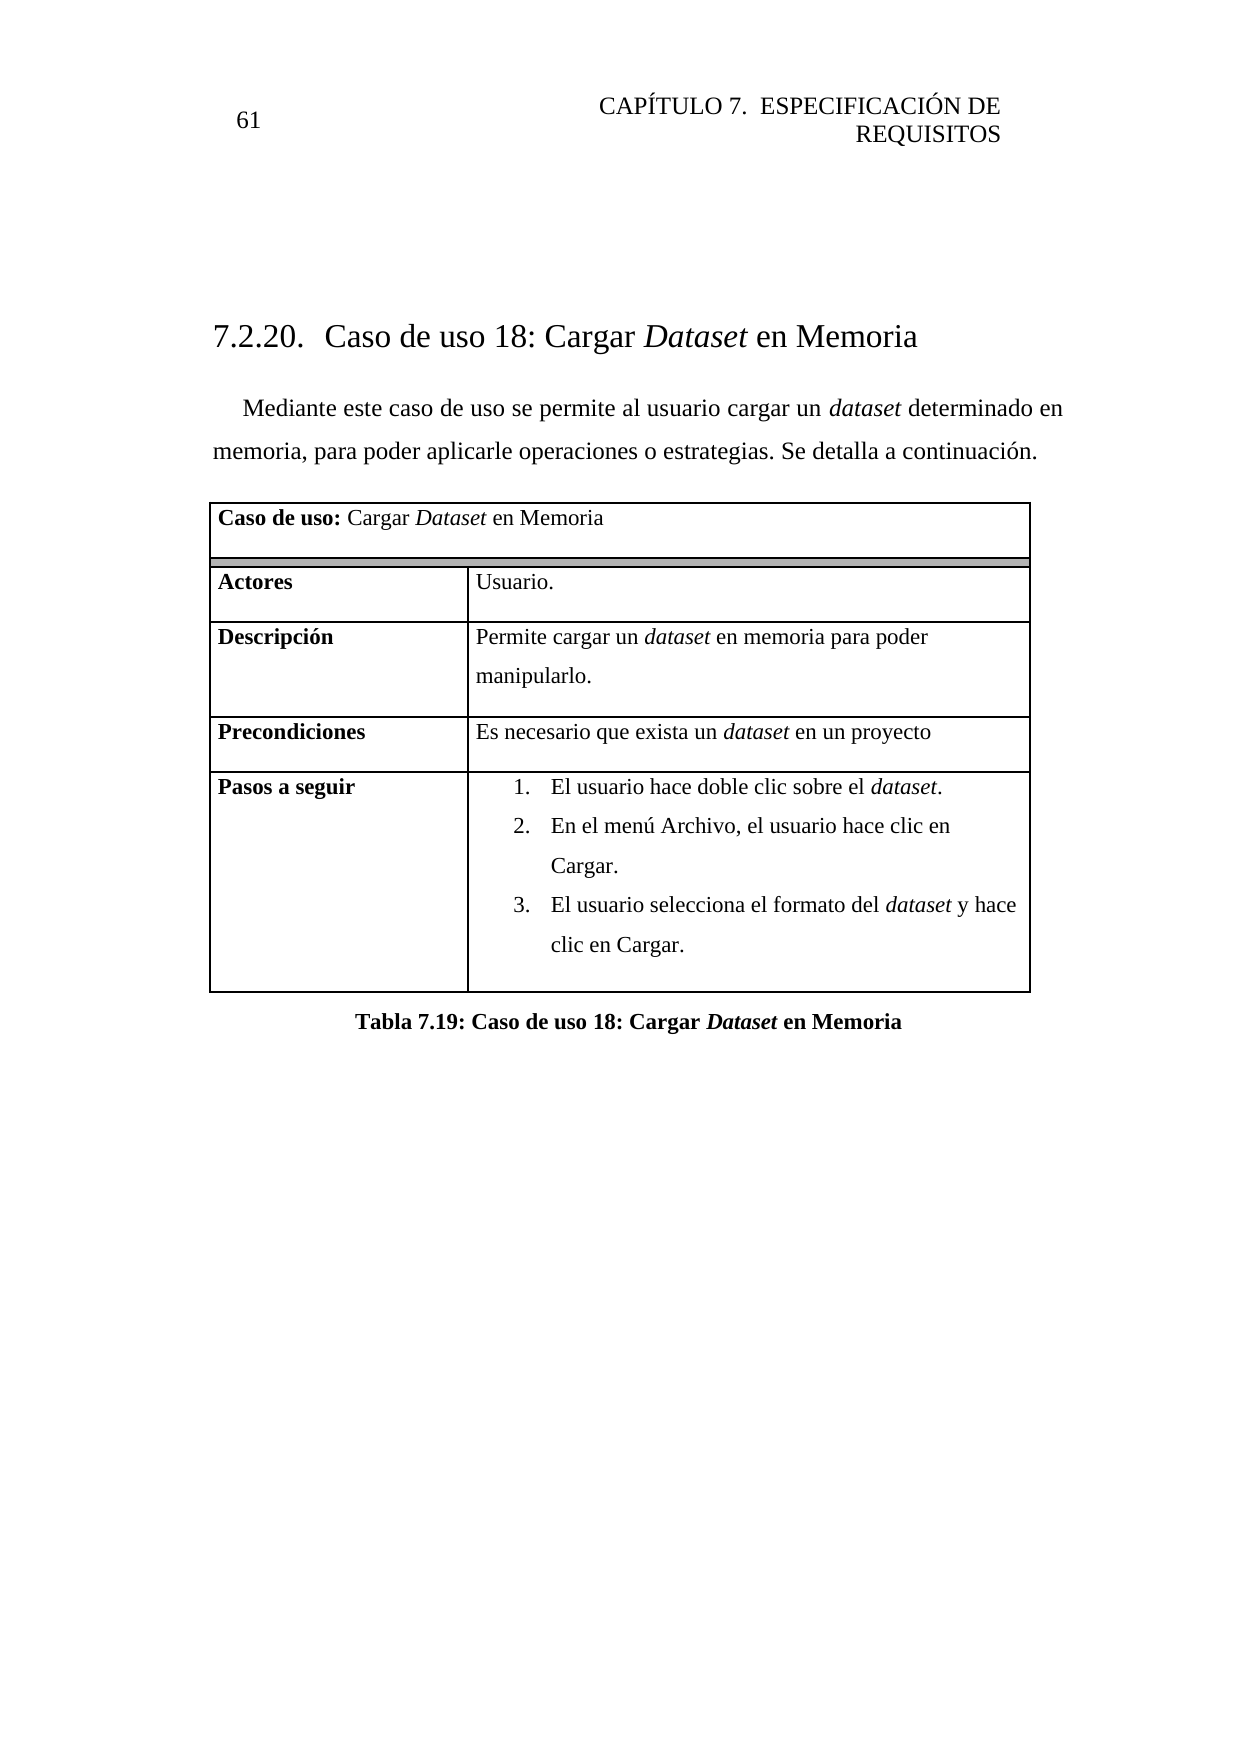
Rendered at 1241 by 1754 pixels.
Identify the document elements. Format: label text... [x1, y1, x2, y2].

subtitle Caso de uso 18: Cargar Dataset en Memoria [213, 316, 1063, 354]
table_cell Precondiciones [211, 718, 467, 771]
table_cell Usuario. [469, 568, 1029, 621]
table_cell [211, 559, 1029, 566]
table_cell Actores [211, 568, 467, 621]
table_header Caso de uso: Cargar Dataset en Memoria [211, 504, 1029, 557]
table_cell Descripción [211, 623, 467, 716]
table_cell El usuario hace doble clic sobre el dataset. En el menú Archivo, el usuario hace clic en Cargar. El usuario selecciona el formato del dataset y hace clic en Cargar. [469, 773, 1029, 991]
table_cell Es necesario que exista un dataset en un proyecto [469, 718, 1029, 771]
text Mediante este caso de uso se permite al usuario cargar un dataset determinado en memoria, para poder aplicarle operaciones o estrategias. Se detalla a continuación. [213, 393, 1063, 465]
text Tabla 7.19: Caso de uso 18: Cargar Dataset en Memoria [325, 1008, 902, 1034]
table_cell Permite cargar un dataset en memoria para poder manipularlo. [469, 623, 1029, 716]
table_cell Pasos a seguir [211, 773, 467, 991]
